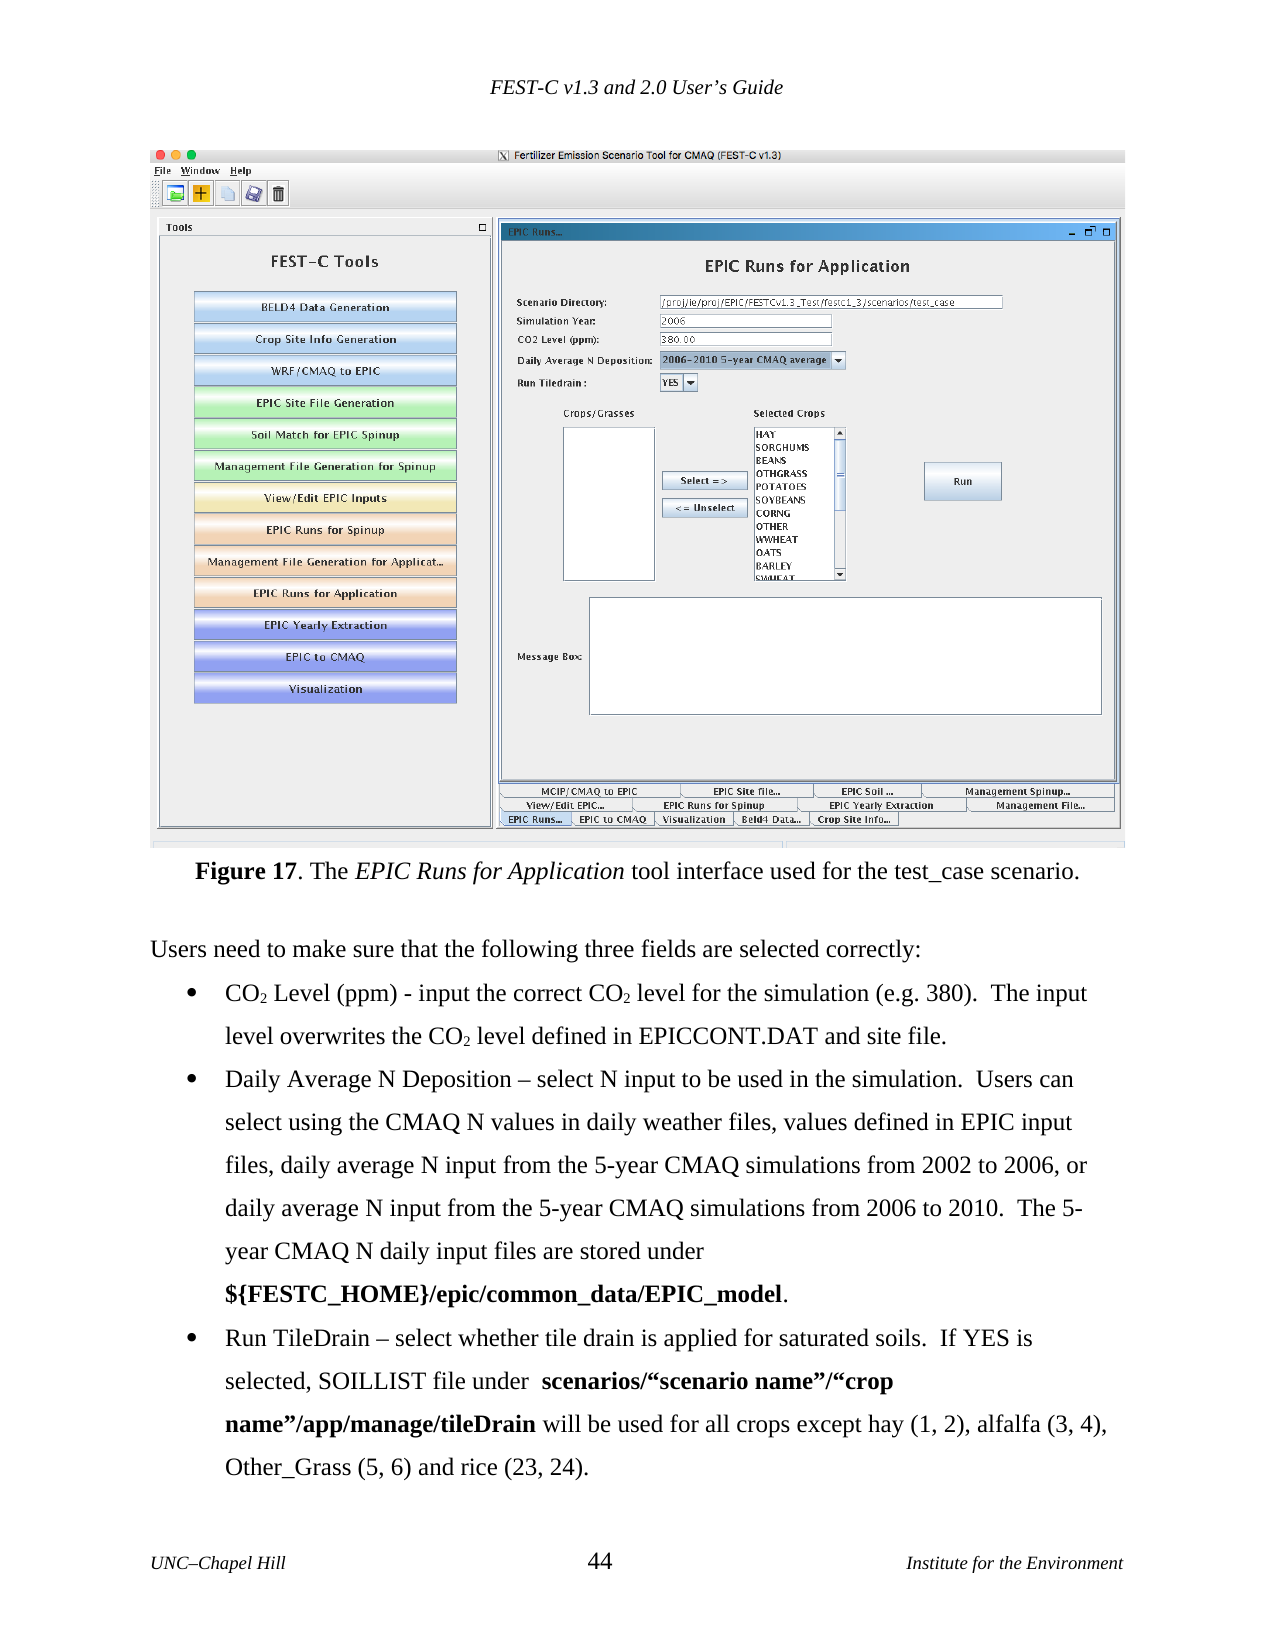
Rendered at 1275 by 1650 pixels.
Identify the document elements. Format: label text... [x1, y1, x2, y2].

picture [150, 150, 1125, 848]
list Run TileDrain – select whether tile drain is applied for saturated soils. If YES is selected, SOILLIST file under scenarios/“scenario name”/“crop name”/app/manage/tileDrain will be used for all crops except hay (1, 2), alfalfa (3, 4), Other_Grass (5, 6) and rice (23, 24). [187, 1323, 1125, 1481]
text Users need to make sure that the following three fields are selected correctly: [150, 934, 1125, 963]
list CO2 Level (ppm) - input the correct CO2 level for the simulation (e.g. 380). The input level overwrites the CO2 level defined in EPICCONT.DAT and site file. [187, 978, 1125, 1049]
text Figure 17. The EPIC Runs for Application tool interface used for the test_case scenario. [150, 856, 1125, 884]
list Daily Average N Deposition – select N input to be used in the simulation. Users can select using the CMAQ N values in daily weather files, values defined in EPIC input files, daily average N input from the 5-year CMAQ simulations from 2002 to 2006, or daily average N input from the 5-year CMAQ simulations from 2006 to 2010. The 5-year CMAQ N daily input files are stored under ${FESTC_HOME}/epic/common_data/EPIC_model. [187, 1064, 1125, 1308]
